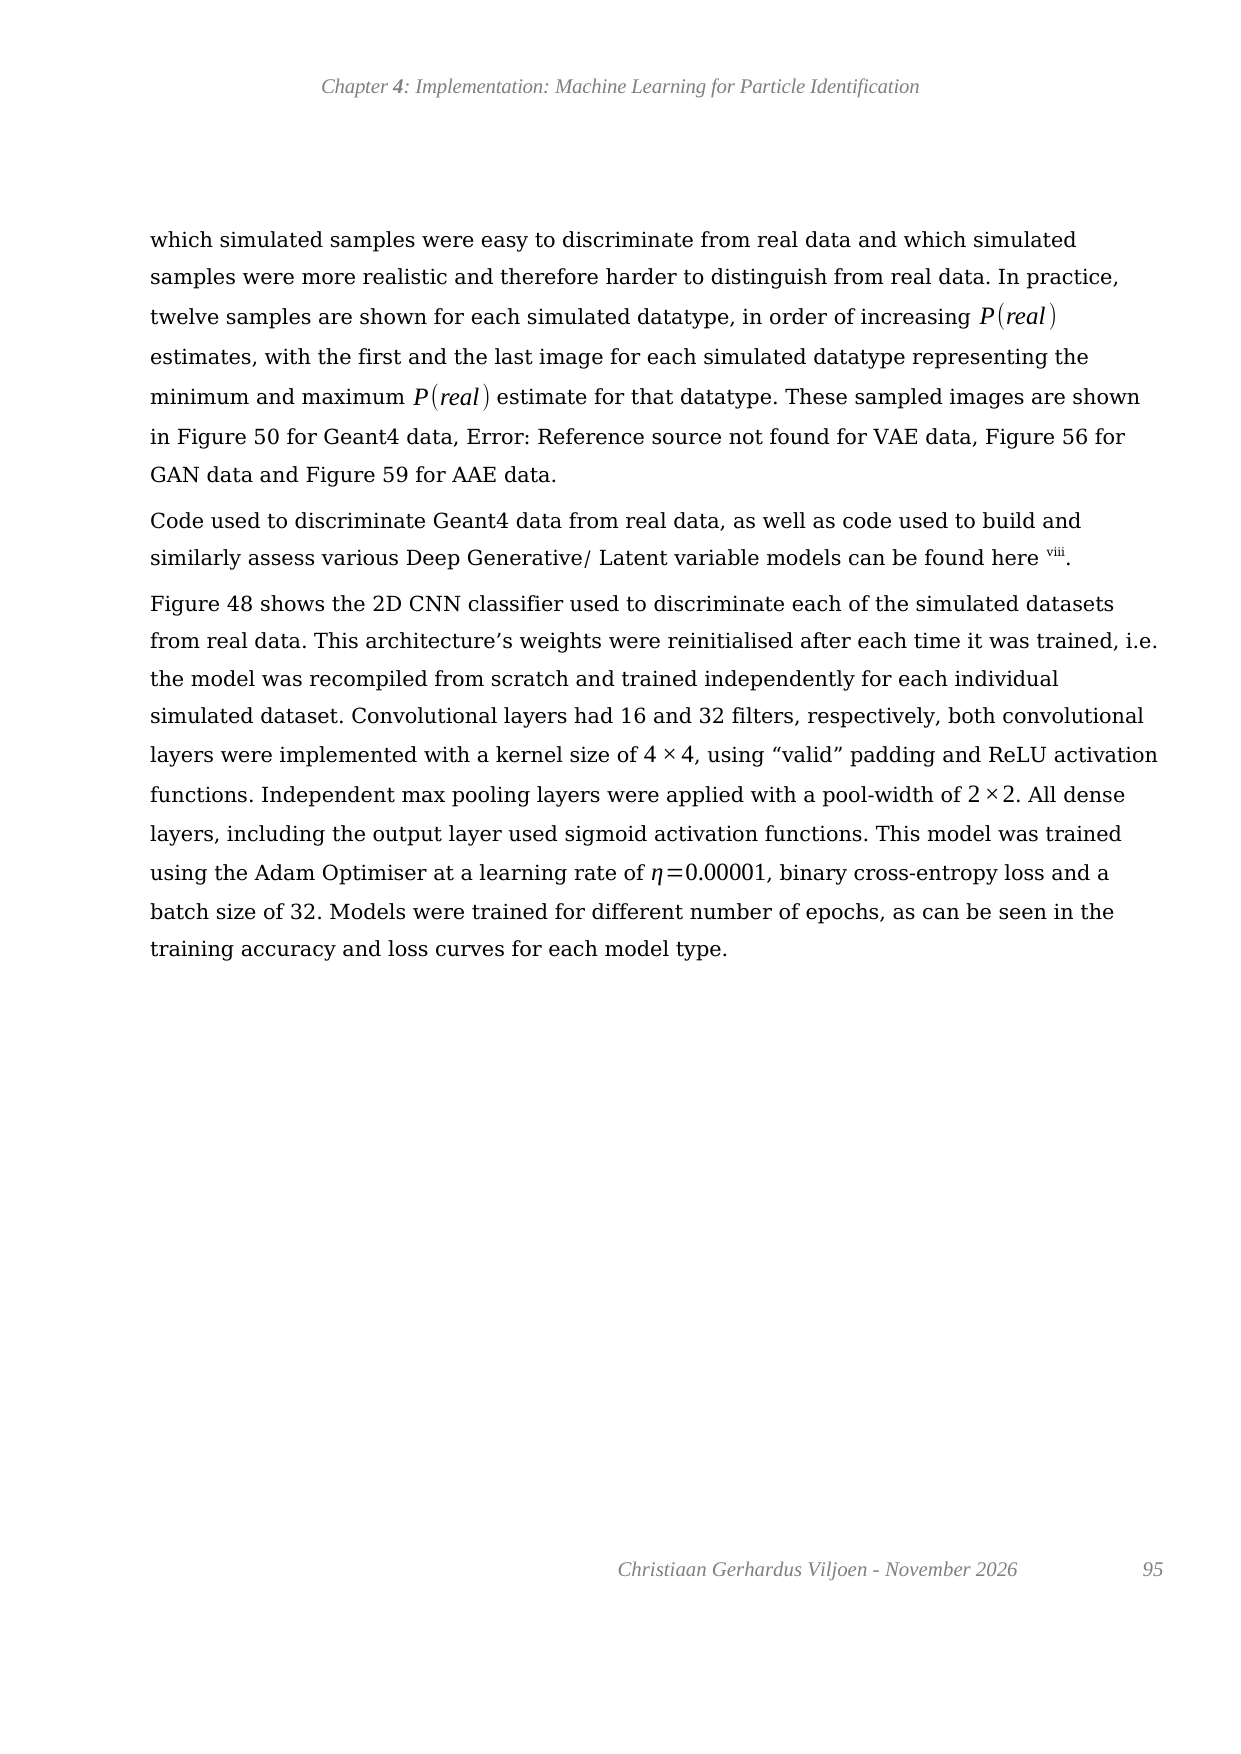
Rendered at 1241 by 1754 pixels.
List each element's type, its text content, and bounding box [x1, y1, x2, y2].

text Figure 48 shows the 2D CNN classifier used to discriminate each of the simulated datasets from real data. This architecture’s weights were reinitialised after each time it was trained, i.e. the model was recompiled from scratch and trained independently for each individual simulated dataset. Convolutional layers had 16 and 32 filters, respectively, both convolutional layers were implemented with a kernel size of , using “valid” padding and ReLU activation functions. Independent max pooling layers were applied with a pool-width of . All dense layers, including the output layer used sigmoid activation functions. This model was trained using the Adam Optimiser at a learning rate of , binary cross-entropy loss and a batch size of 32. Models were trained for different number of epochs, as can be seen in the training accuracy and loss curves for each model type. [150, 591, 1165, 961]
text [150, 227, 1165, 487]
text Code used to discriminate Geant4 data from real data, as well as code used to build and similarly assess various Deep Generative/ Latent variable models can be found here . [150, 507, 1165, 570]
